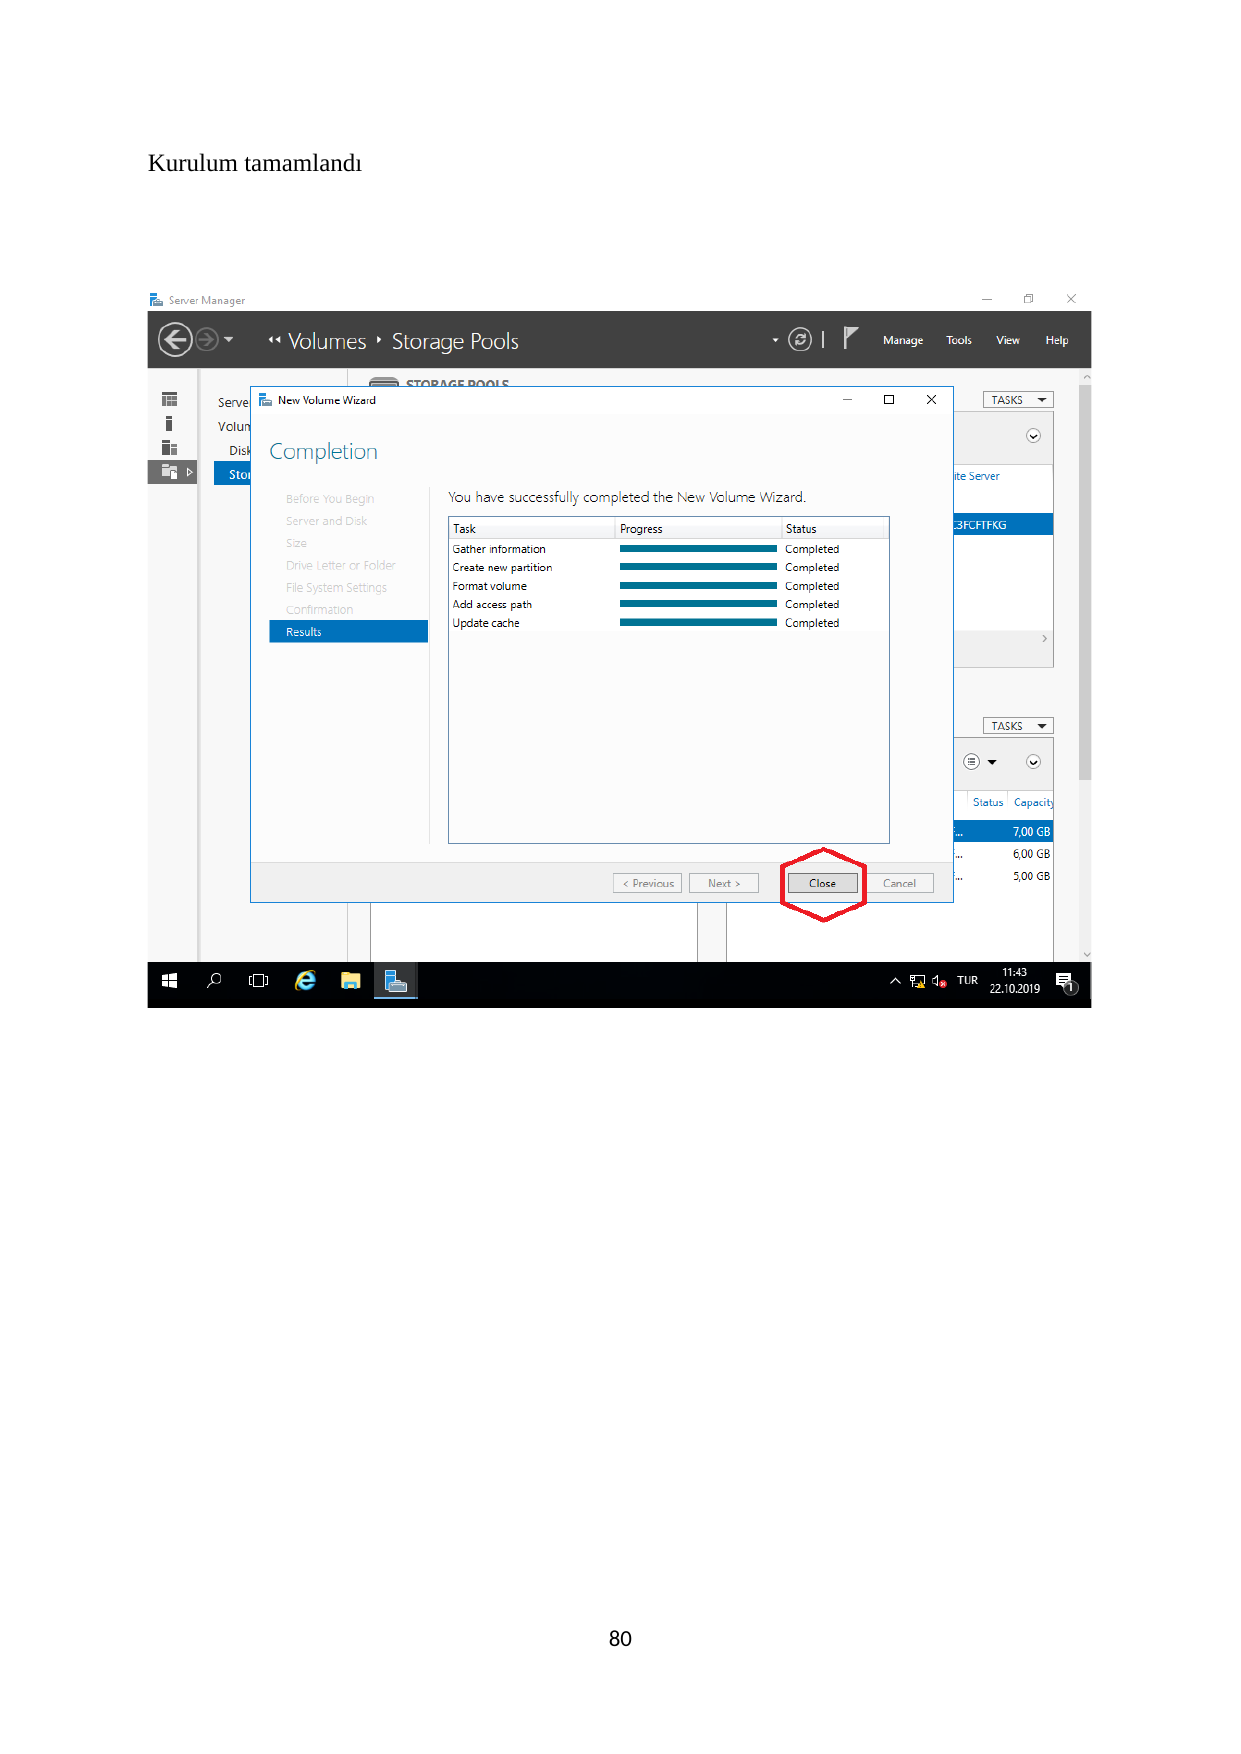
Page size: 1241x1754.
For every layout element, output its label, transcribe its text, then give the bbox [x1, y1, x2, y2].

text Kurulum tamamlandı [148, 148, 1093, 176]
picture [147, 290, 1092, 1008]
